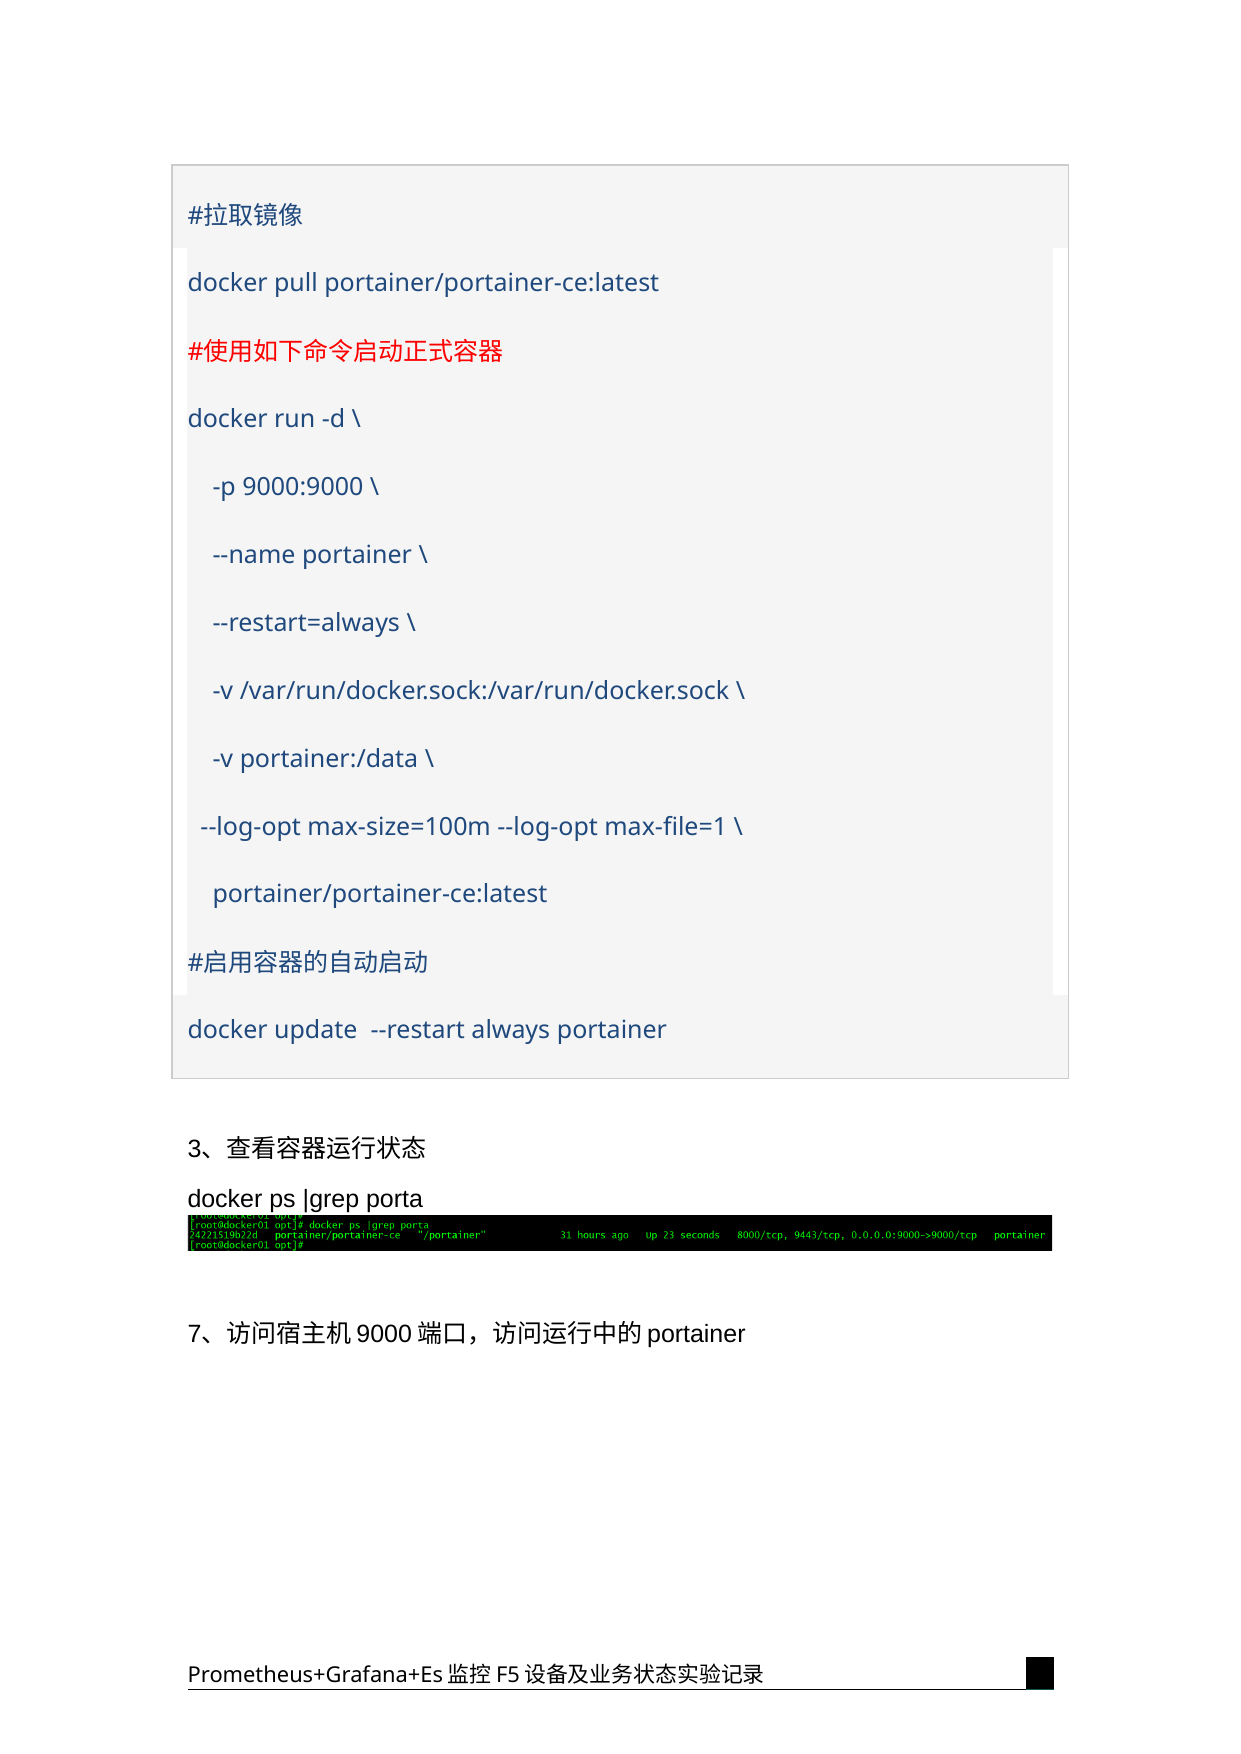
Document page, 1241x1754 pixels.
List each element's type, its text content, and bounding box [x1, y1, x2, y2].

text docker run -d \ [187, 384, 1053, 452]
text #拉取镜像 [173, 166, 1068, 248]
text --name portainer \ [187, 519, 1053, 587]
text docker pull portainer/portainer-ce:latest [187, 248, 1053, 316]
list 3、查看容器运行状态 [187, 1113, 1053, 1181]
list docker ps |grep porta [187, 1181, 1053, 1215]
list 访问宿主机9000端口，访问运行中的portainer [187, 1297, 1053, 1365]
text --log-opt max-size=100m --log-opt max-file=1 \ [187, 791, 1053, 859]
text #使用如下命令启动正式容器 [187, 316, 1053, 384]
text #启用容器的自动启动 [187, 927, 1053, 979]
picture [187, 1215, 1053, 1251]
text portainer/portainer-ce:latest [187, 859, 1053, 927]
text -p 9000:9000 \ [187, 452, 1053, 519]
text -v /var/run/docker.sock:/var/run/docker.sock \ [187, 655, 1053, 723]
text -v portainer:/data \ [187, 723, 1053, 791]
text --restart=always \ [187, 587, 1053, 655]
text docker update --restart always portainer [173, 979, 1068, 1078]
